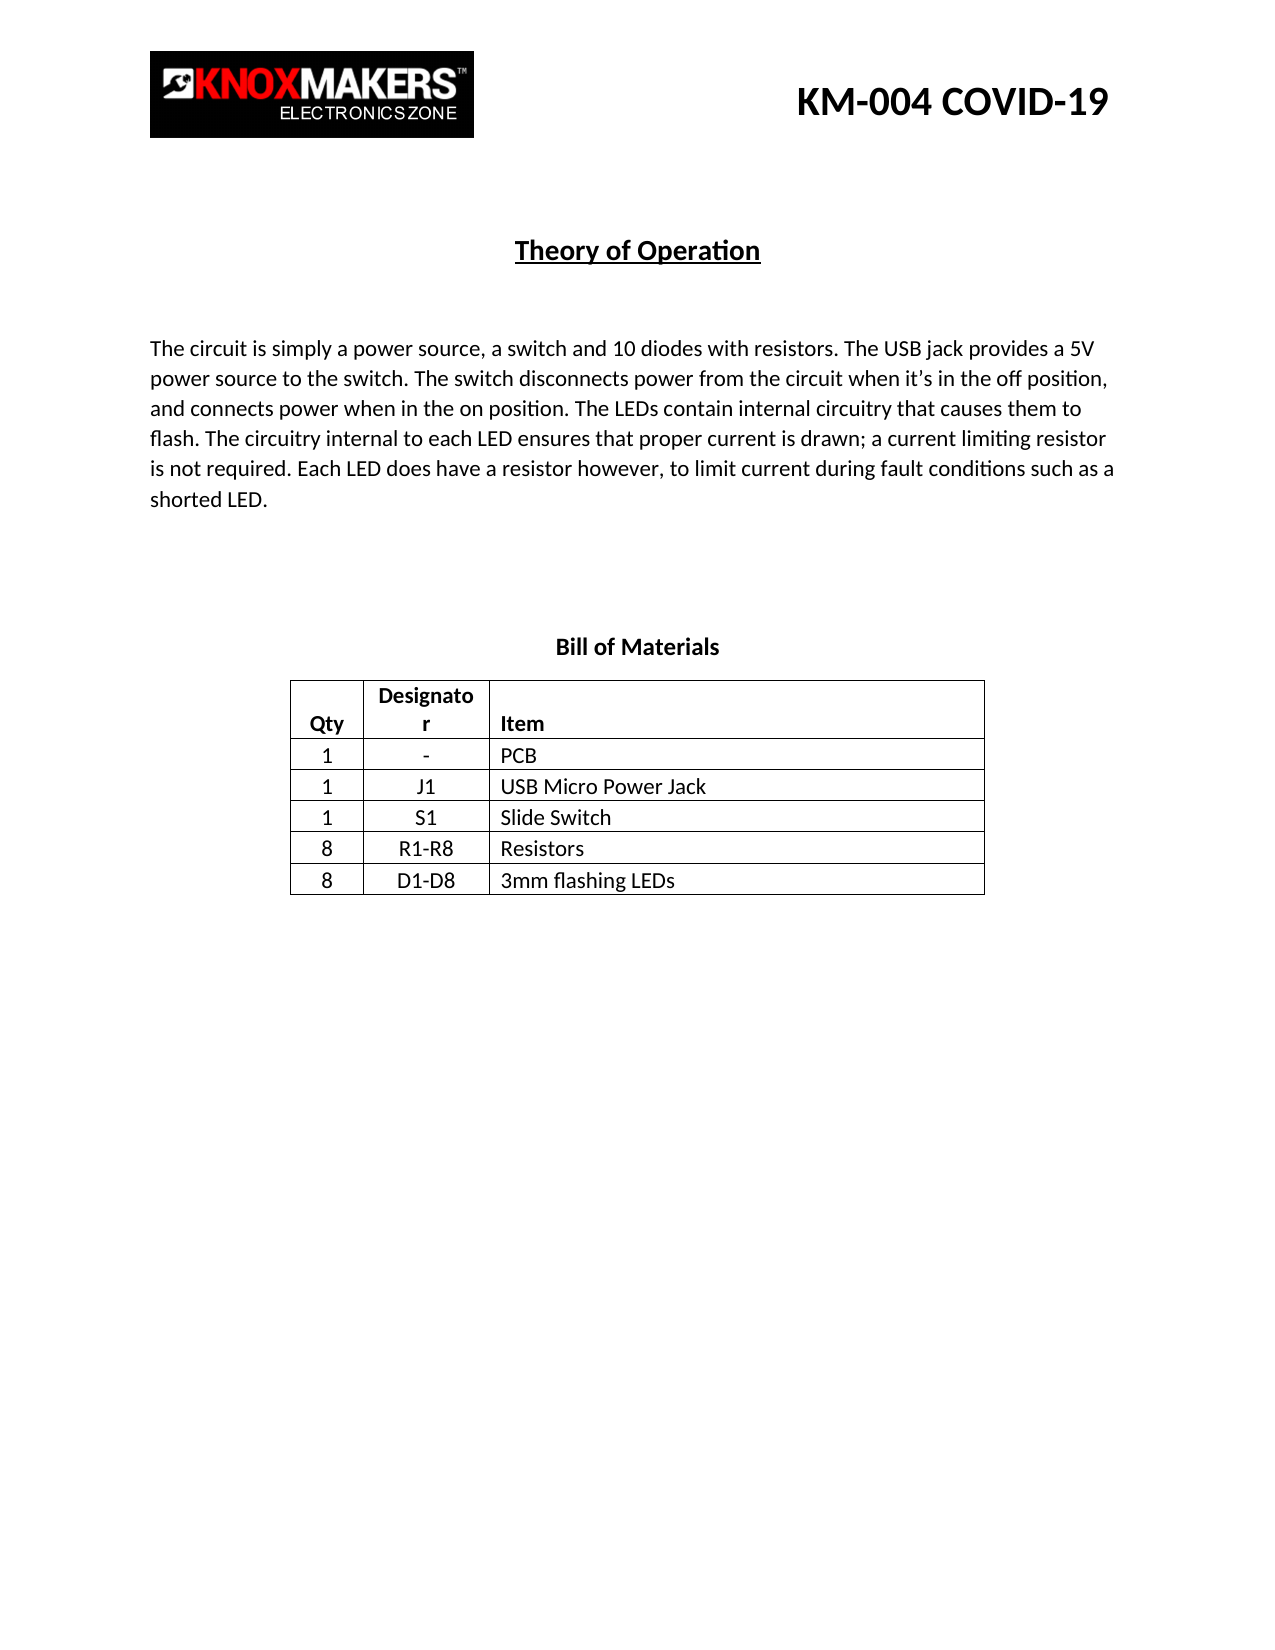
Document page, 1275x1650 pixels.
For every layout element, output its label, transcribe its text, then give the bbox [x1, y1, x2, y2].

table_cell 1 [291, 801, 363, 831]
text Bill of Materials [150, 631, 1125, 661]
table_cell 8 [291, 832, 363, 862]
table_cell 3mm flashing LEDs [490, 864, 984, 894]
table_cell USB Micro Power Jack [490, 770, 984, 800]
table_cell 8 [291, 864, 363, 894]
table_cell 1 [291, 739, 363, 769]
text Theory of Operation [150, 232, 1125, 267]
text The circuit is simply a power source, a switch and 10 diodes with resistors. The USB jack provides a 5V power source to the switch. The switch disconnects power from the circuit when it’s in the off position, and connects power when in the on position. The LEDs contain internal circuitry that causes them to flash. The circuitry internal to each LED ensures that proper current is drawn; a current limiting resistor is not required. Each LED does have a resistor however, to limit current during fault conditions such as a shorted LED. [150, 334, 1125, 513]
table_cell - [364, 739, 489, 769]
table_cell J1 [364, 770, 489, 800]
table_header Designator [364, 681, 489, 737]
table_cell S1 [364, 801, 489, 831]
table_cell PCB [490, 739, 984, 769]
table_cell Slide Switch [490, 801, 984, 831]
table_header Item [490, 681, 984, 737]
table_cell R1-R8 [364, 832, 489, 862]
picture [150, 51, 474, 138]
table_cell D1-D8 [364, 864, 489, 894]
table_header Qty [291, 681, 363, 737]
table_cell Resistors [490, 832, 984, 862]
table_cell 1 [291, 770, 363, 800]
